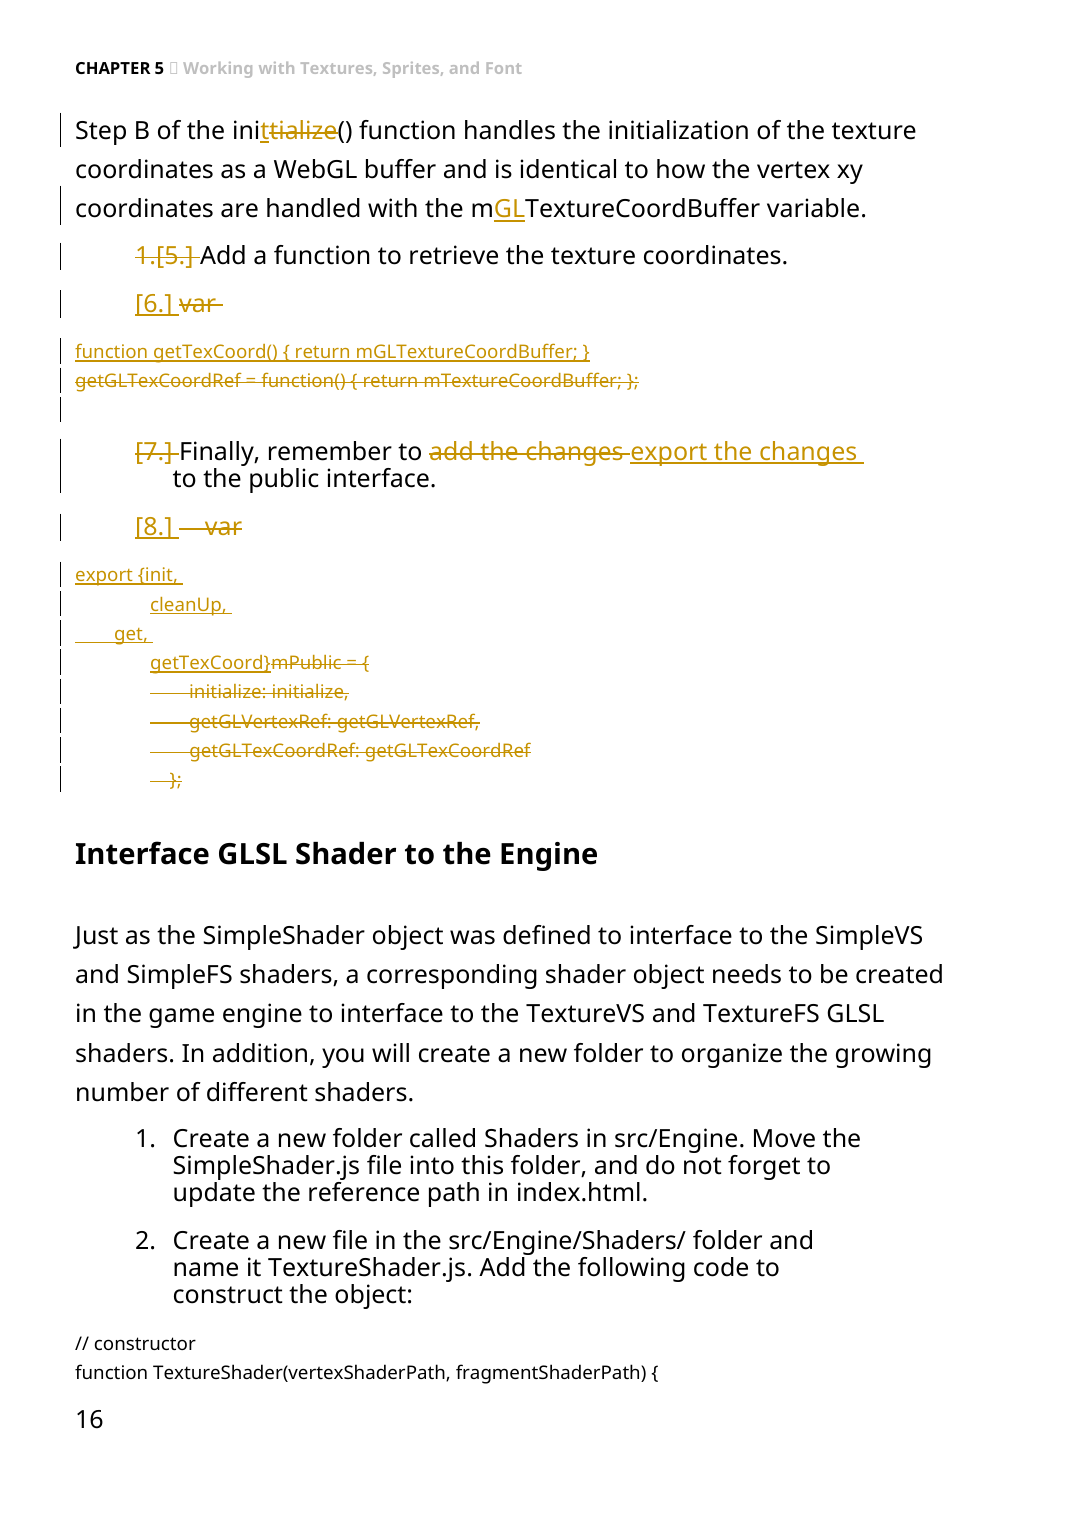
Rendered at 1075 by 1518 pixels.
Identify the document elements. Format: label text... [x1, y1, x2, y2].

text function TextureShader(vertexShaderPath, fragmentShaderPath) { [75, 1359, 962, 1385]
text // constructor [75, 1330, 962, 1356]
list Create a new folder called Shaders in src/Engine. Move the SimpleShader.js file into this folder, and do not forget to update the reference path in index.html. [135, 1126, 872, 1207]
list Add a function to retrieve the texture coordinates. [135, 242, 872, 269]
subtitle Interface GLSL Shader to the Engine [75, 833, 962, 873]
list Finally, remember to to the public interface. [135, 439, 872, 493]
text Just as the SimpleShader object was defined to interface to the SimpleVS and SimpleFS shaders, a corresponding shader object needs to be created in the game engine to interface to the TextureVS and TextureFS GLSL shaders. In addition, you will create a new folder to organize the growing number of different shaders. [75, 918, 962, 1108]
list Create a new file in the src/Engine/Shaders/ folder and name it TextureShader.js. Add the following code to construct the object: [135, 1228, 872, 1309]
text Step B of the ini() function handles the initialization of the texture coordinates as a WebGL buffer and is identical to how the vertex xy coordinates are handled with the mTextureCoordBuffer variable. [75, 112, 962, 225]
